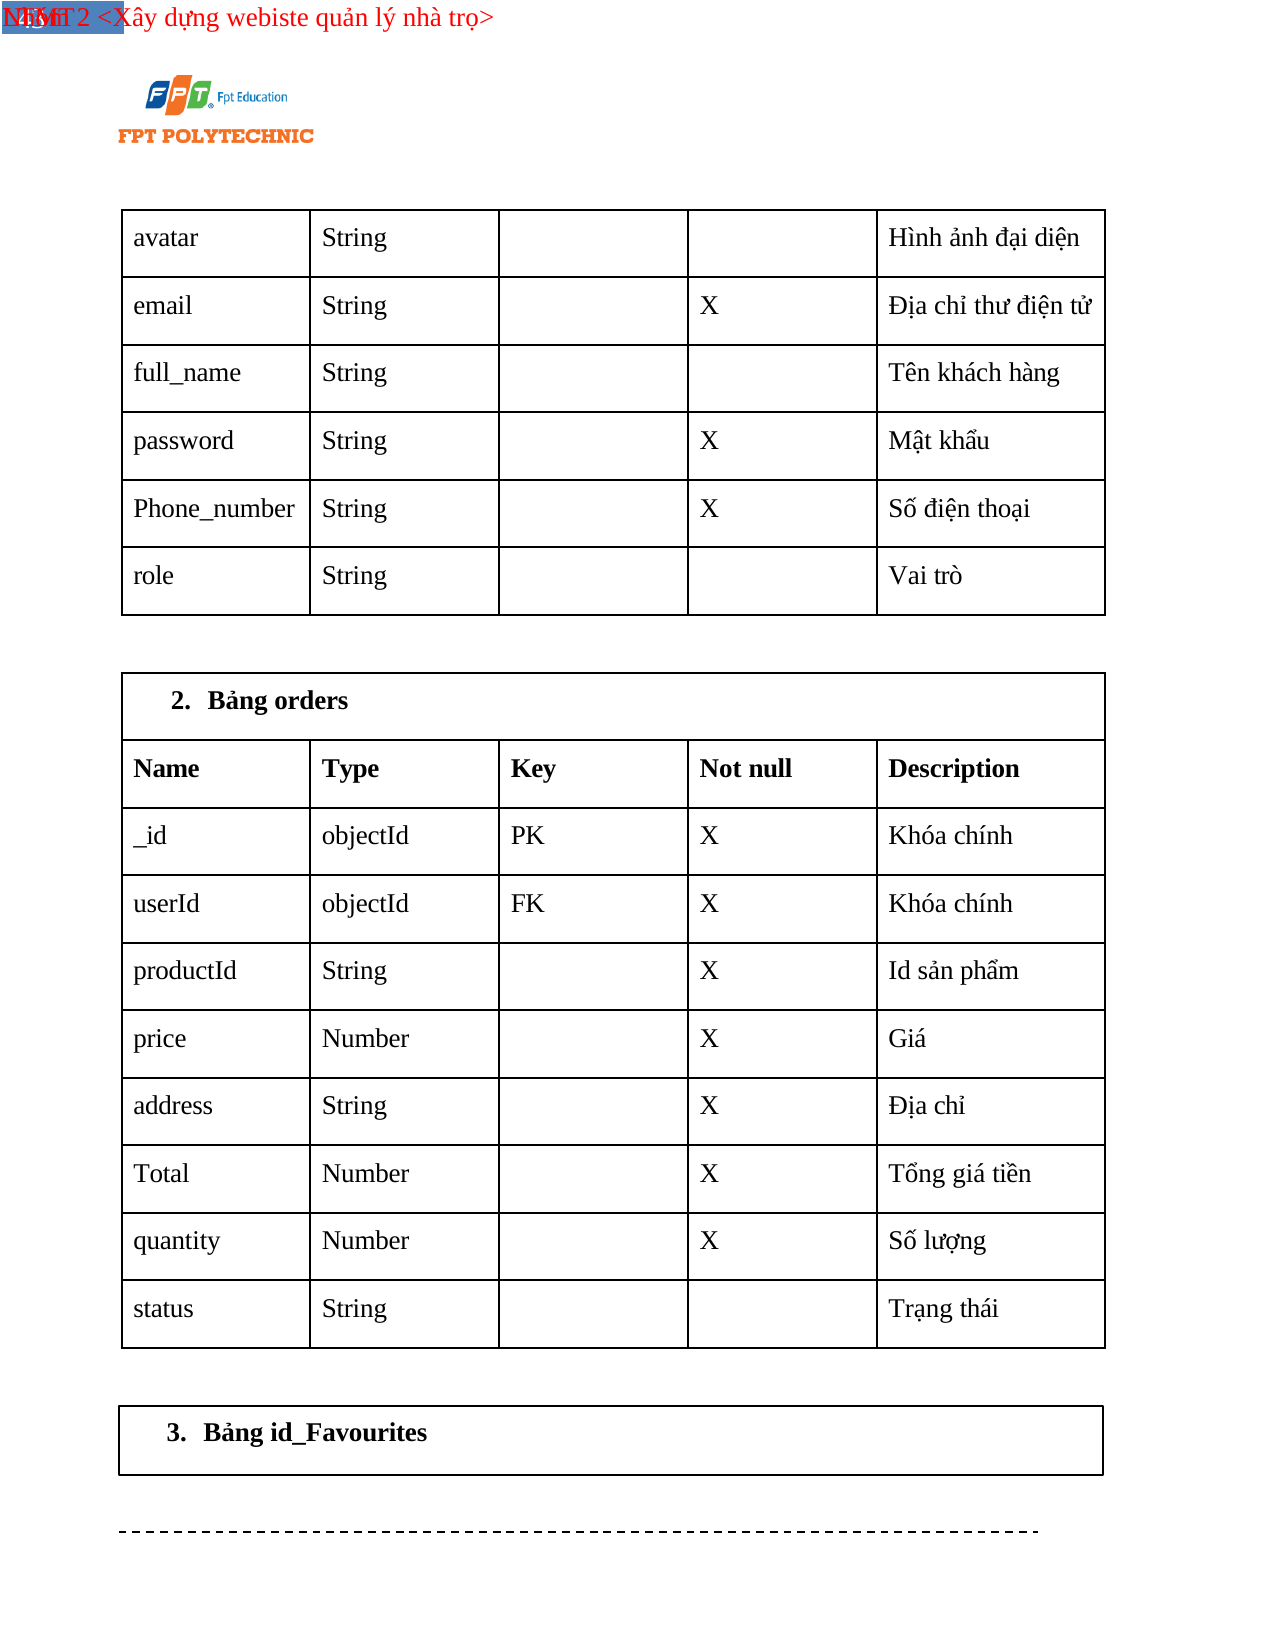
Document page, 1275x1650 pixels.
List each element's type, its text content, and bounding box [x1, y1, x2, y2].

table_cell Type [311, 741, 498, 807]
table_cell [689, 548, 876, 614]
table_cell password [123, 413, 309, 479]
table_cell [500, 1079, 687, 1144]
table_cell Tên khách hàng [878, 346, 1104, 411]
table_cell Description [878, 741, 1104, 807]
table_cell [689, 346, 876, 411]
table_cell [500, 346, 687, 411]
table_cell String [311, 278, 498, 344]
table_cell [500, 1281, 687, 1347]
table_cell objectId [311, 876, 498, 942]
table_cell _id [123, 809, 309, 874]
table_cell email [123, 278, 309, 344]
table_cell X [689, 1146, 876, 1212]
table_cell X [689, 1214, 876, 1279]
table_cell [500, 481, 687, 546]
table_cell X [689, 944, 876, 1009]
table_cell String [311, 481, 498, 546]
table_cell Name [123, 741, 309, 807]
table_cell X [689, 1011, 876, 1077]
table_cell [500, 413, 687, 479]
table_cell X [689, 481, 876, 546]
table_cell X [689, 278, 876, 344]
table_header [689, 211, 876, 276]
table_cell quantity [123, 1214, 309, 1279]
table_cell Số điện thoại [878, 481, 1104, 546]
table_cell String [311, 413, 498, 479]
table_cell Số lượng [878, 1214, 1104, 1279]
table_cell String [311, 1281, 498, 1347]
table_cell X [689, 1079, 876, 1144]
table_header Hình ảnh đại diện [878, 211, 1104, 276]
table_cell [500, 1011, 687, 1077]
table_cell Mật khẩu [878, 413, 1104, 479]
table_cell [500, 278, 687, 344]
table_header String [311, 211, 498, 276]
table_cell Not null [689, 741, 876, 807]
table_cell Địa chỉ thư điện tử [878, 278, 1104, 344]
table_cell productId [123, 944, 309, 1009]
table_cell Total [123, 1146, 309, 1212]
table_cell X [689, 413, 876, 479]
table_cell FK [500, 876, 687, 942]
table_cell Khóa chính [878, 809, 1104, 874]
table_cell Khóa chính [878, 876, 1104, 942]
table_cell Key [500, 741, 687, 807]
table_cell X [689, 809, 876, 874]
table_cell String [311, 346, 498, 411]
table_cell Giá [878, 1011, 1104, 1077]
table_cell Number [311, 1011, 498, 1077]
table_cell String [311, 1079, 498, 1144]
table_cell Number [311, 1214, 498, 1279]
table_header [500, 211, 687, 276]
table_cell Vai trò [878, 548, 1104, 614]
table_cell [500, 548, 687, 614]
table_cell [500, 944, 687, 1009]
table_cell String [311, 548, 498, 614]
table_cell Phone_number [123, 481, 309, 546]
table_cell Id sản phẩm [878, 944, 1104, 1009]
table_cell address [123, 1079, 309, 1144]
table_header 2. Bảng orders [123, 674, 1104, 739]
picture [118, 75, 314, 143]
table_cell [500, 1214, 687, 1279]
table_cell userId [123, 876, 309, 942]
table_cell role [123, 548, 309, 614]
table_cell price [123, 1011, 309, 1077]
table_cell Tổng giá tiền [878, 1146, 1104, 1212]
table_cell [689, 1281, 876, 1347]
table_header avatar [123, 211, 309, 276]
table_cell Trạng thái [878, 1281, 1104, 1347]
table_cell Địa chỉ [878, 1079, 1104, 1144]
table_cell [500, 1146, 687, 1212]
table_cell objectId [311, 809, 498, 874]
table_cell X [689, 876, 876, 942]
table_cell status [123, 1281, 309, 1347]
table_cell full_name [123, 346, 309, 411]
table_cell Number [311, 1146, 498, 1212]
table_cell String [311, 944, 498, 1009]
table_cell PK [500, 809, 687, 874]
